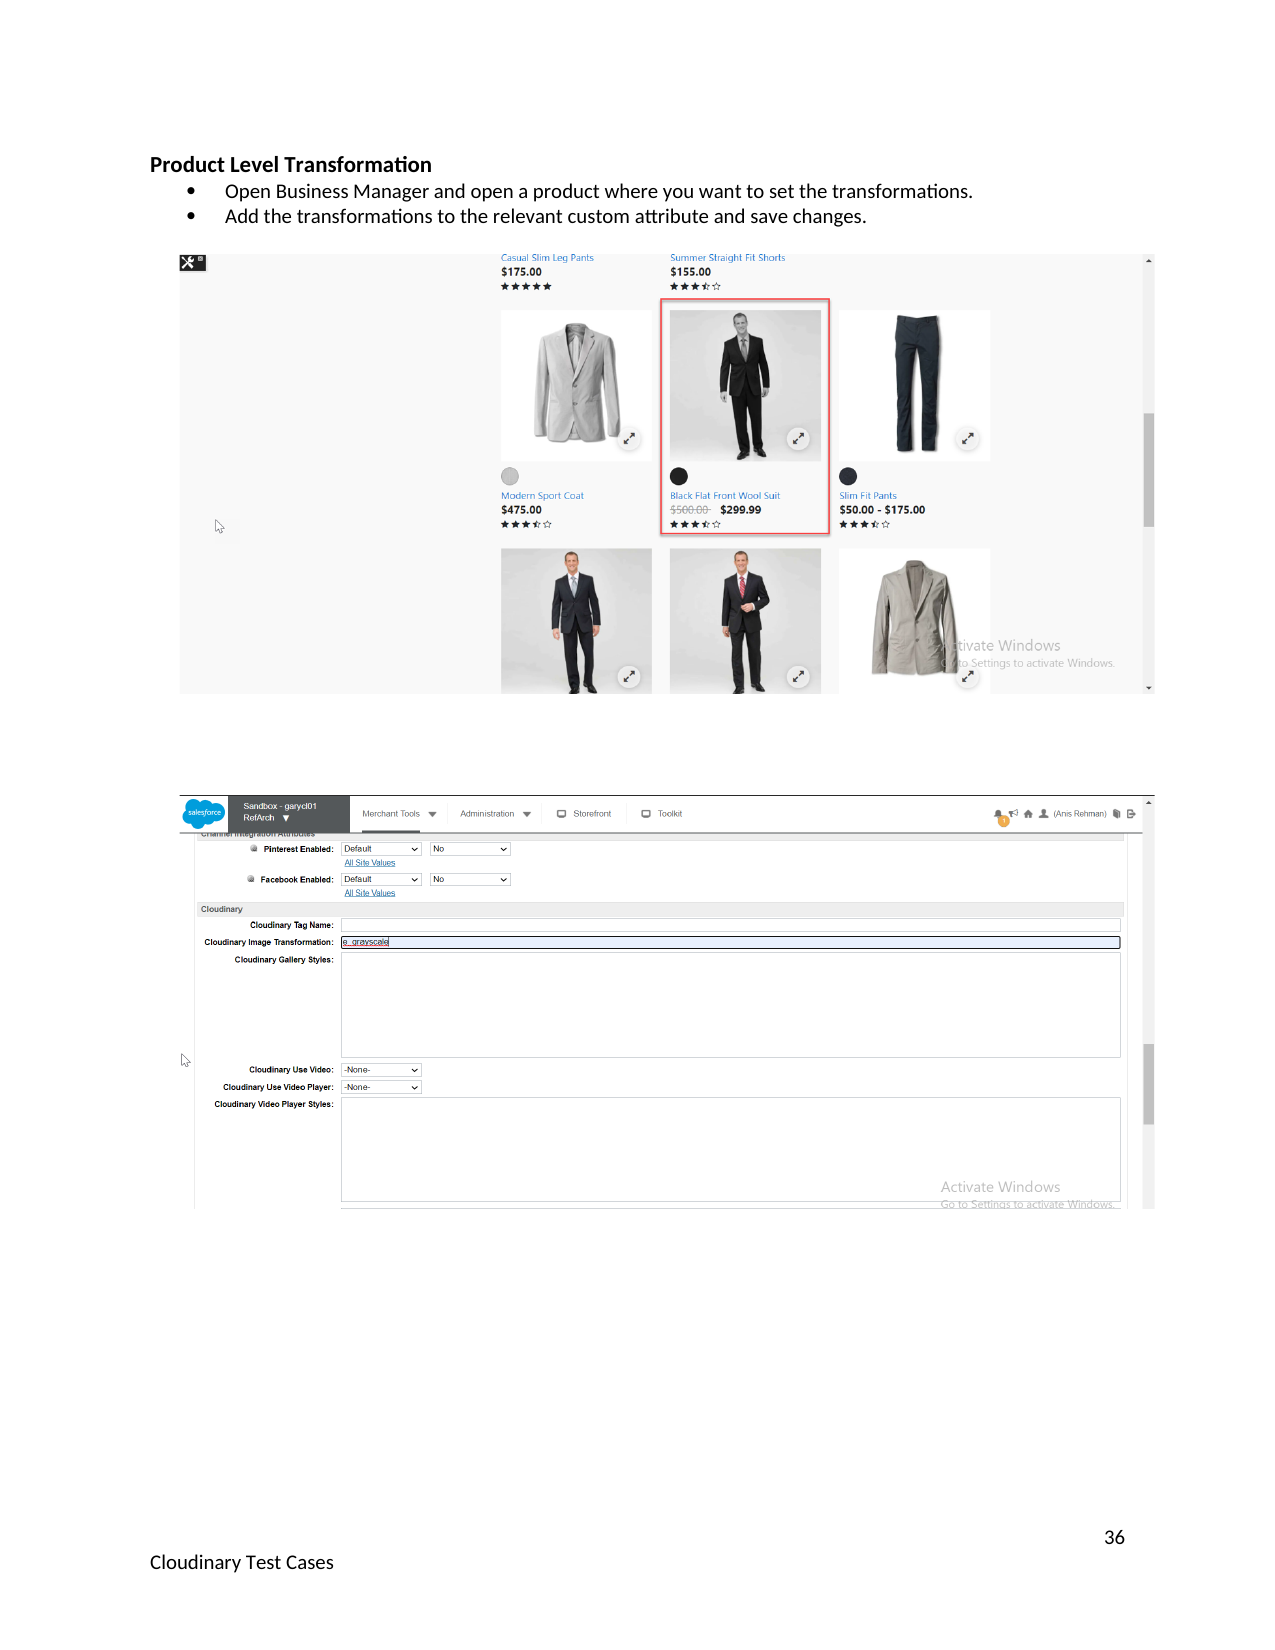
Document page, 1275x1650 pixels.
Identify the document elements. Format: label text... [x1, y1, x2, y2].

list Open Business Manager and open a product where you want to set the transformations. [187, 178, 1125, 203]
list Add the transformations to the relevant custom attribute and save changes. [187, 203, 1125, 229]
picture [179, 795, 1155, 1209]
subtitle Product Level Transformation [150, 150, 1125, 178]
picture [179, 254, 1155, 694]
